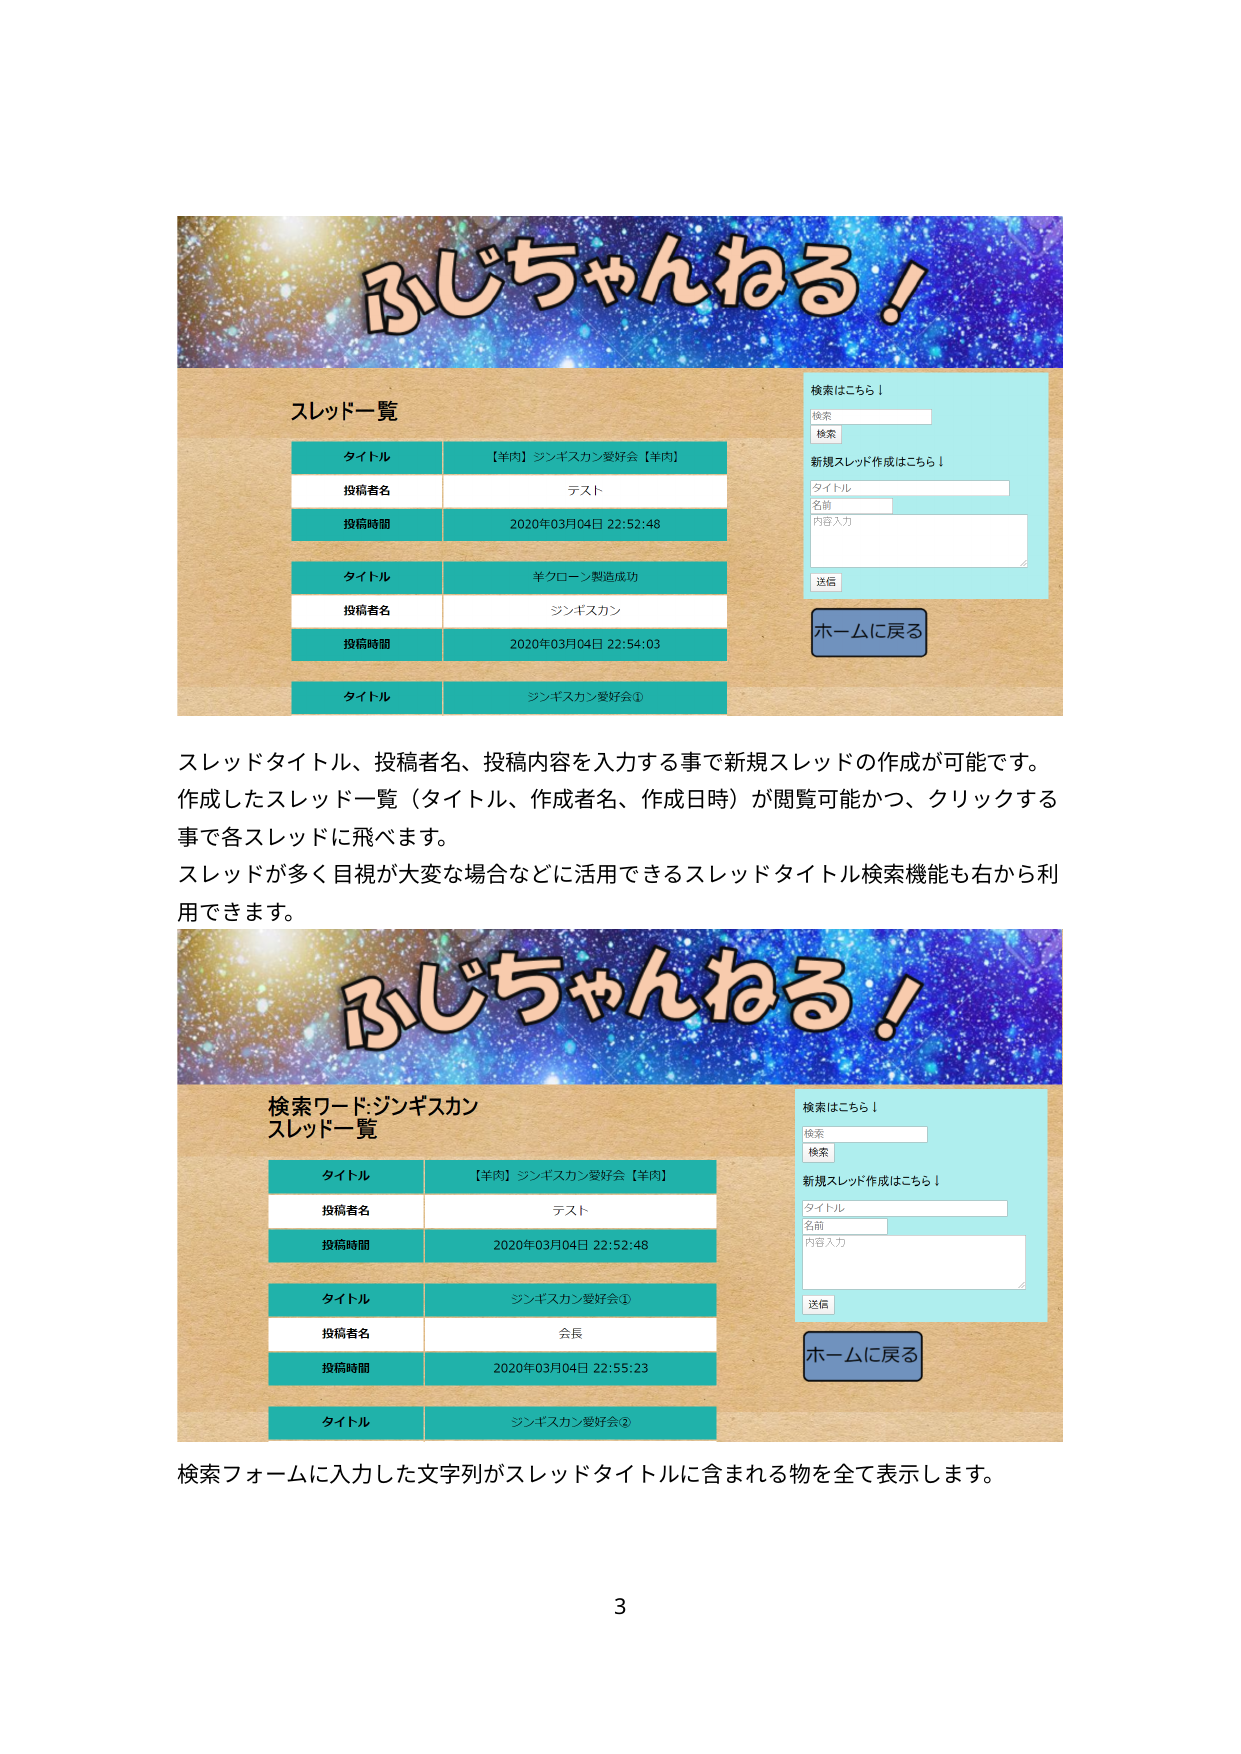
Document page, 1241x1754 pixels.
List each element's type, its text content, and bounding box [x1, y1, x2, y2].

picture [177, 929, 1063, 1442]
picture [177, 216, 1063, 716]
text スレッドタイトル、投稿者名、投稿内容を入力する事で新規スレッドの作成が可能です。 [177, 742, 1063, 779]
text 作成したスレッド一覧（タイトル、作成者名、作成日時）が閲覧可能かつ、クリックする事で各スレッドに飛べます。 [177, 779, 1063, 854]
text スレッドが多く目視が大変な場合などに活用できるスレッドタイトル検索機能も右から利用できます。 [177, 854, 1063, 929]
text 検索フォームに入力した文字列がスレッドタイトルに含まれる物を全て表示します。 [177, 1454, 1063, 1492]
